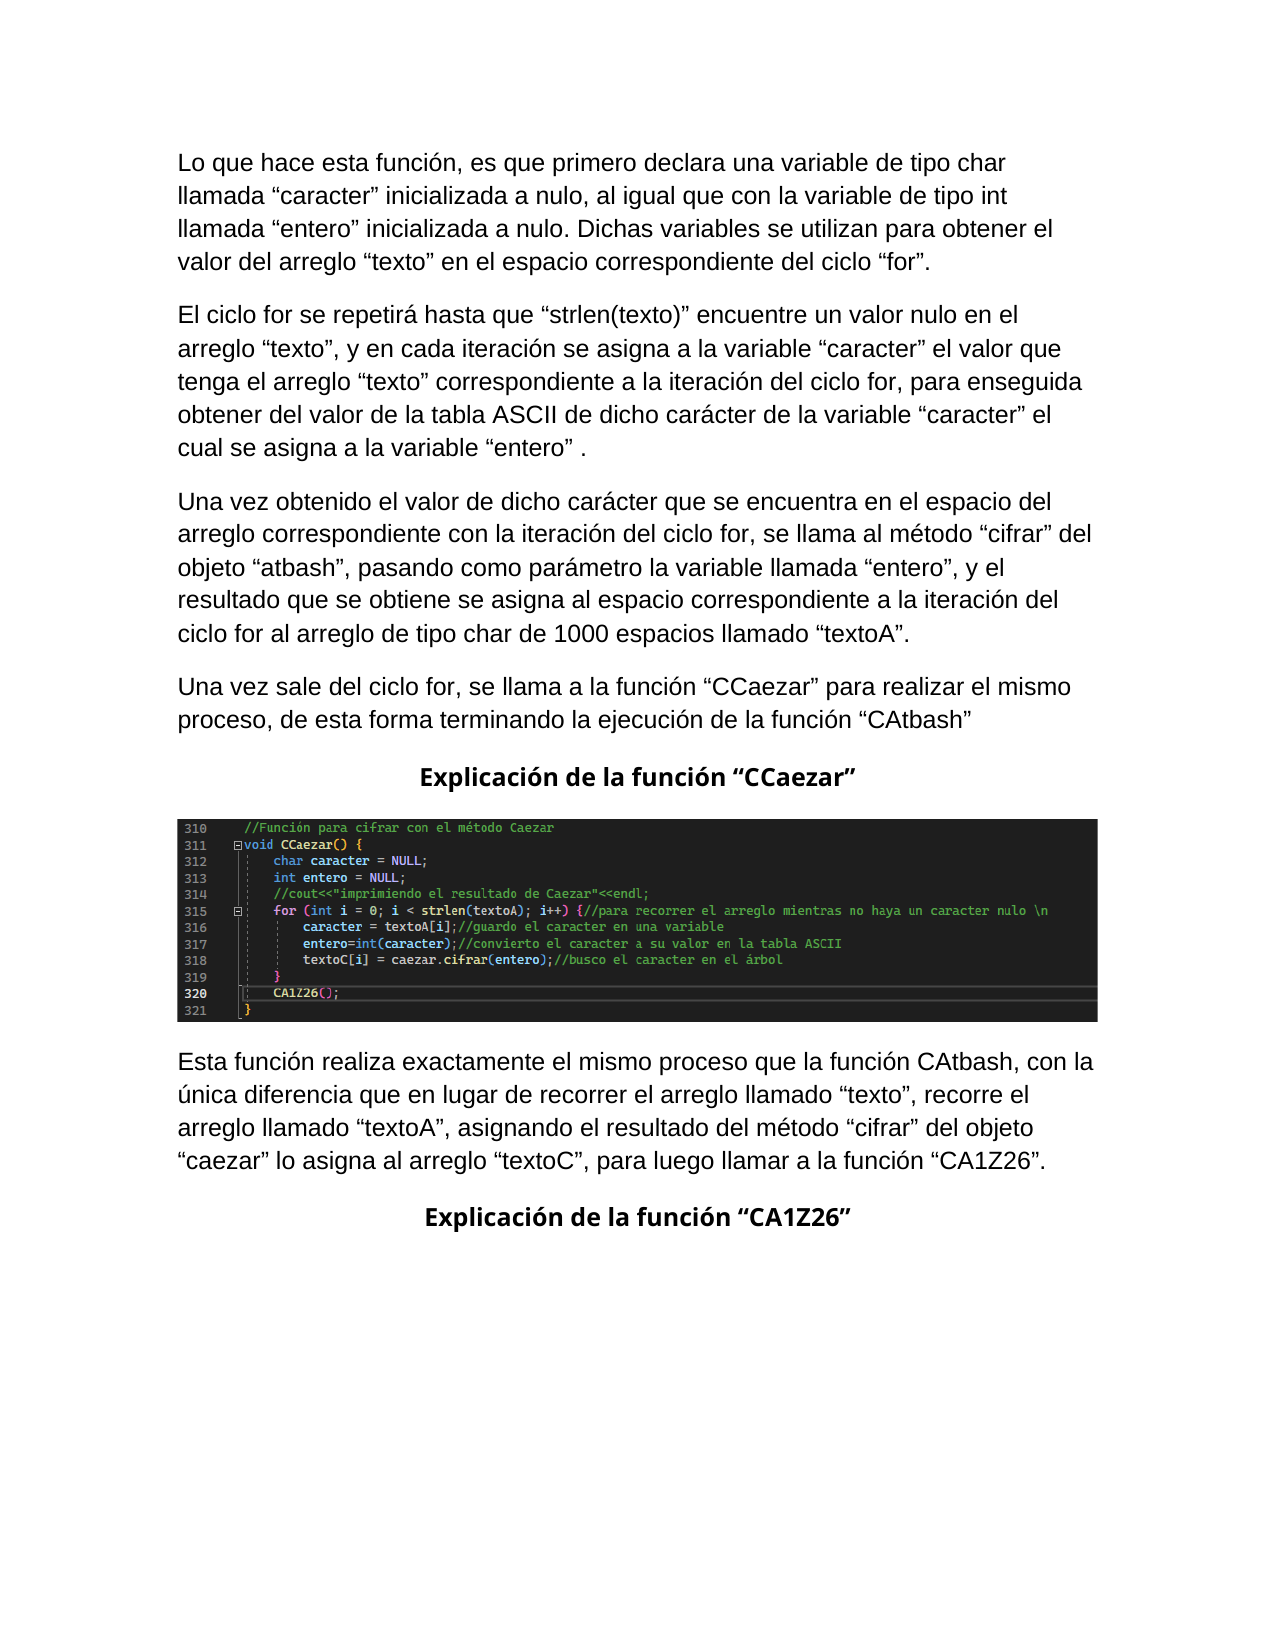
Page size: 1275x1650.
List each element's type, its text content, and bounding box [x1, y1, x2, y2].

text El ciclo for se repetirá hasta que “strlen(texto)” encuentre un valor nulo en el arreglo “texto”, y en cada iteración se asigna a la variable “caracter” el valor que tenga el arreglo “texto” correspondiente a la iteración del ciclo for, para enseguida obtener del valor de la tabla ASCII de dicho carácter de la variable “caracter” el cual se asigna a la variable “entero” . [177, 301, 1098, 461]
text Explicación de la función “CA1Z26” [177, 1199, 1098, 1233]
text Una vez sale del ciclo for, se llama a la función “CCaezar” para realizar el mismo proceso, de esta forma terminando la ejecución de la función “CAtbash” [177, 672, 1098, 734]
text Una vez obtenido el valor de dicho carácter que se encuentra en el espacio del arreglo correspondiente con la iteración del ciclo for, se llama al método “cifrar” del objeto “atbash”, pasando como parámetro la variable llamada “entero”, y el resultado que se obtiene se asigna al espacio correspondiente a la iteración del ciclo for al arreglo de tipo char de 1000 espacios llamado “textoA”. [177, 486, 1098, 647]
text Esta función realiza exactamente el mismo proceso que la función CAtbash, con la única diferencia que en lugar de recorrer el arreglo llamado “texto”, recorre el arreglo llamado “textoA”, asignando el resultado del método “cifrar” del objeto “caezar” lo asigna al arreglo “textoC”, para luego llamar a la función “CA1Z26”. [177, 1047, 1098, 1174]
text Explicación de la función “CCaezar” [177, 759, 1098, 793]
text Lo que hace esta función, es que primero declara una variable de tipo char llamada “caracter” inicializada a nulo, al igual que con la variable de tipo int llamada “entero” inicializada a nulo. Dichas variables se utilizan para obtener el valor del arreglo “texto” en el espacio correspondiente del ciclo “for”. [177, 148, 1098, 275]
picture [177, 819, 1098, 1022]
